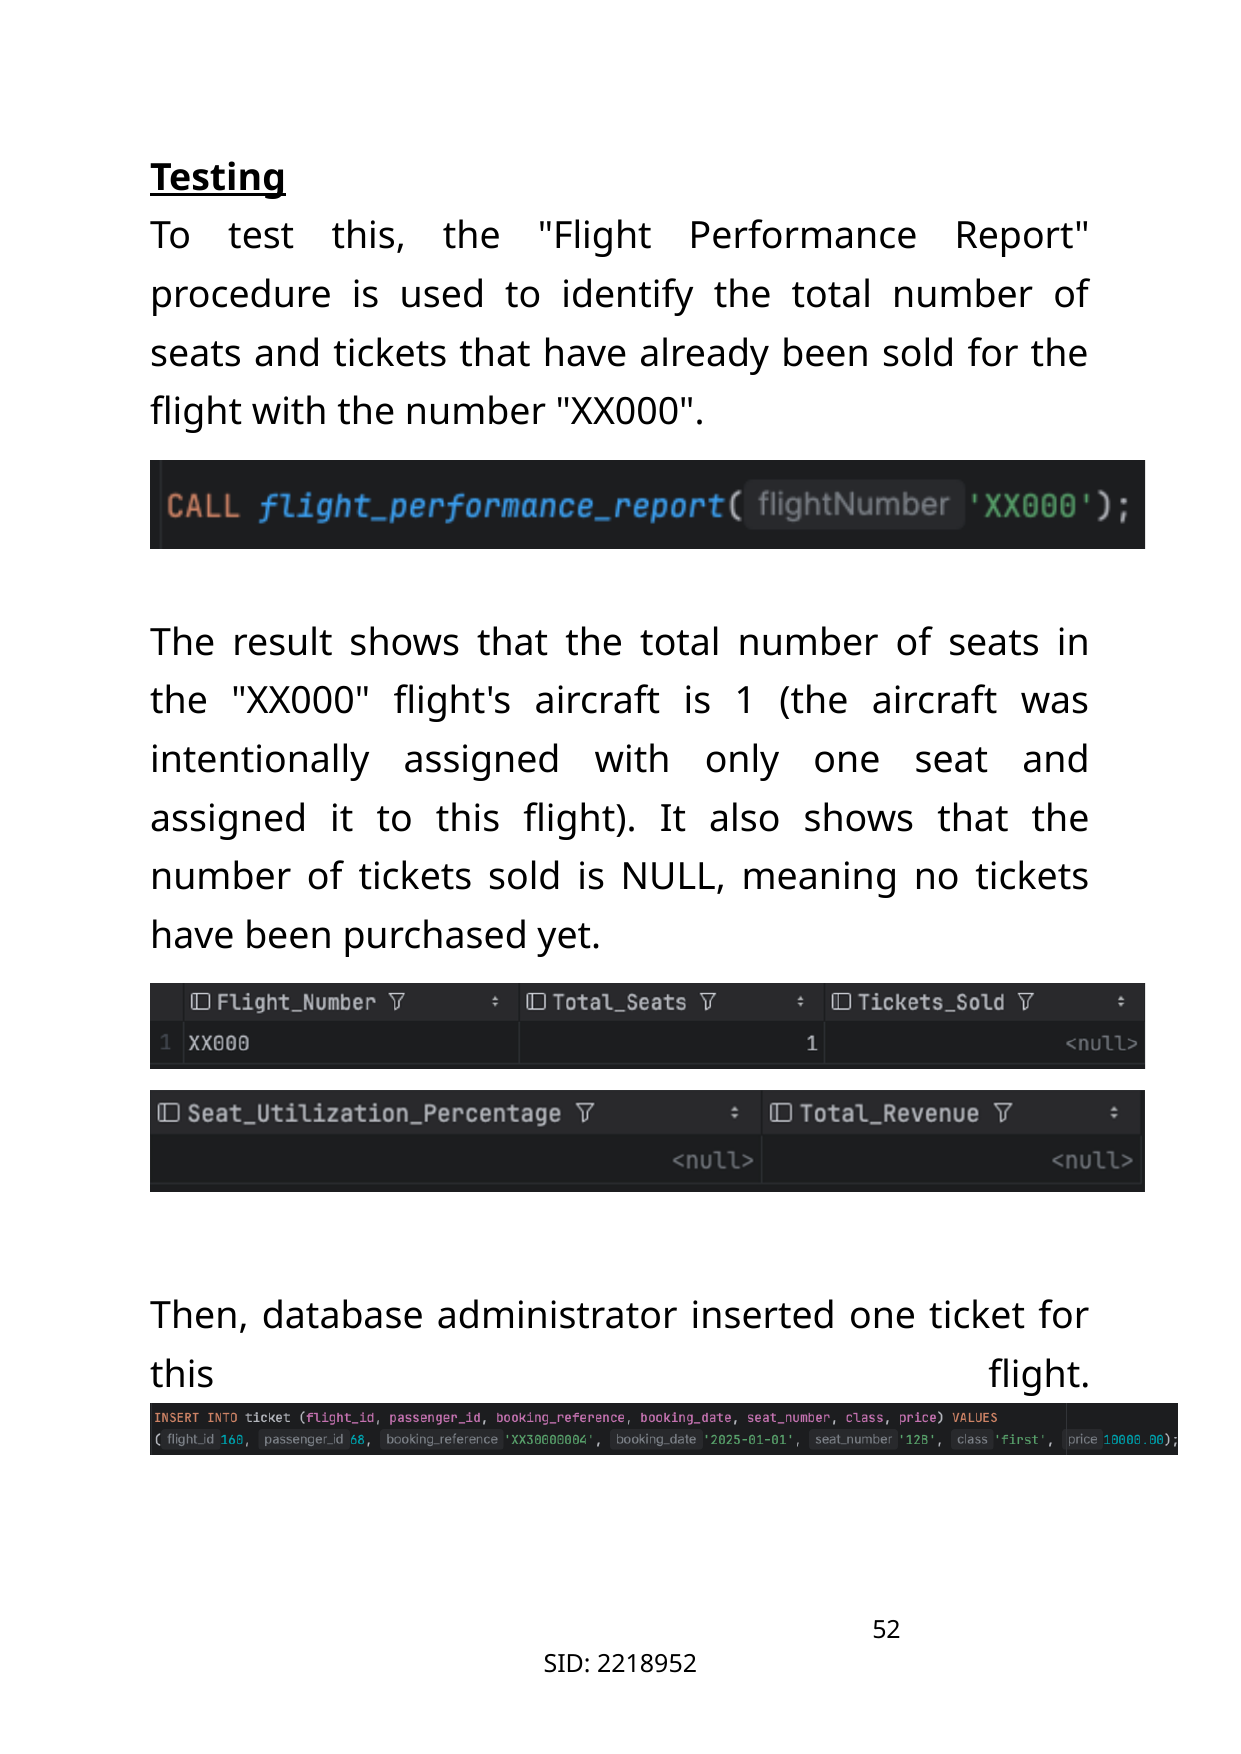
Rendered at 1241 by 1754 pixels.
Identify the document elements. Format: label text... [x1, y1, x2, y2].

text Testing To test this, the "Flight Performance Report" procedure is used to identify the total number of seats and tickets that have already been sold for the flight with the number "XX000". [150, 150, 1090, 436]
picture [150, 1090, 1146, 1192]
text The result shows that the total number of seats in the "XX000" flight's aircraft is 1 (the aircraft was intentionally assigned with only one seat and assigned it to this flight). It also shows that the number of tickets sold is NULL, meaning no tickets have been purchased yet. [150, 549, 1090, 959]
text Then, database administrator inserted one ticket for this flight. [150, 1289, 1090, 1403]
picture [150, 983, 1146, 1069]
picture [150, 1403, 1178, 1455]
picture [150, 460, 1146, 549]
